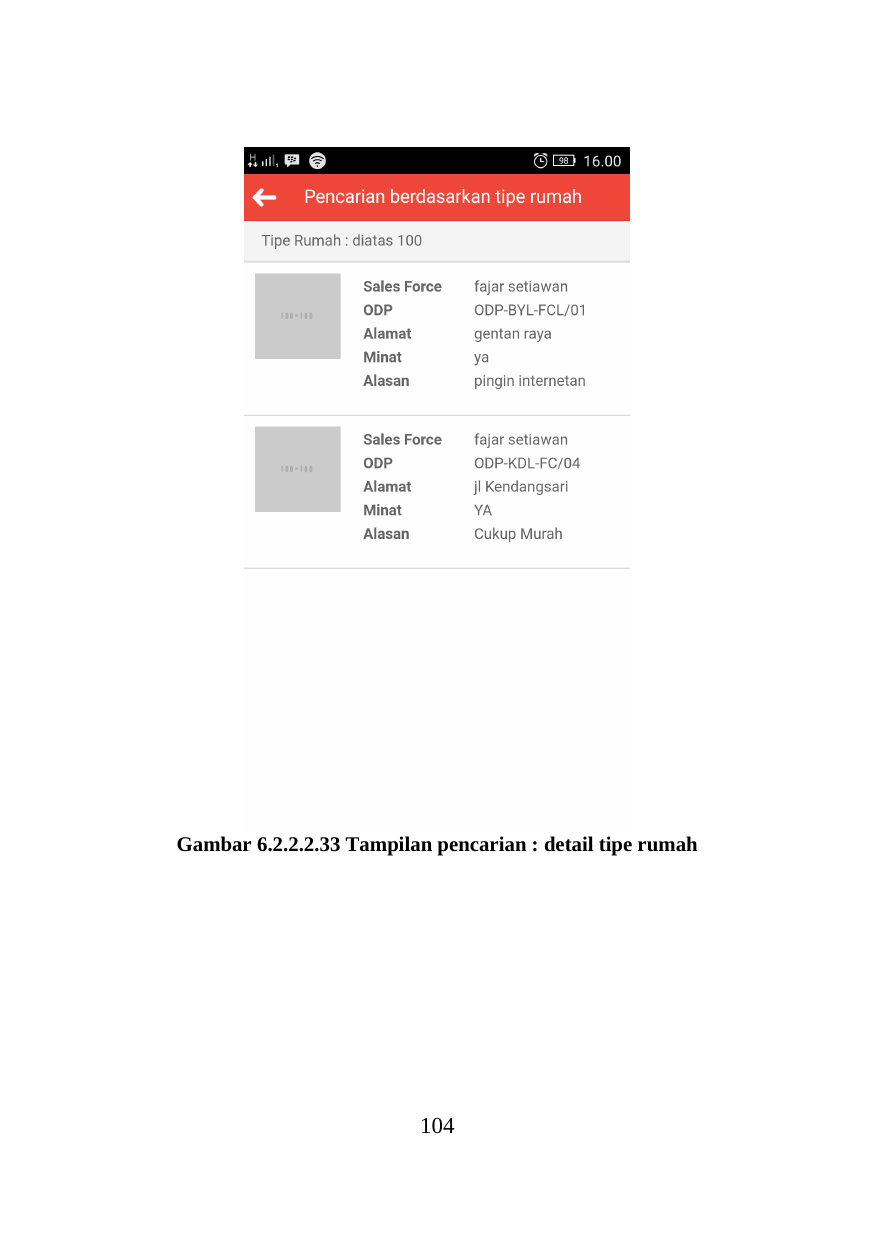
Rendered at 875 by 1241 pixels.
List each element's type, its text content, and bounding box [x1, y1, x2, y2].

picture [244, 147, 630, 832]
